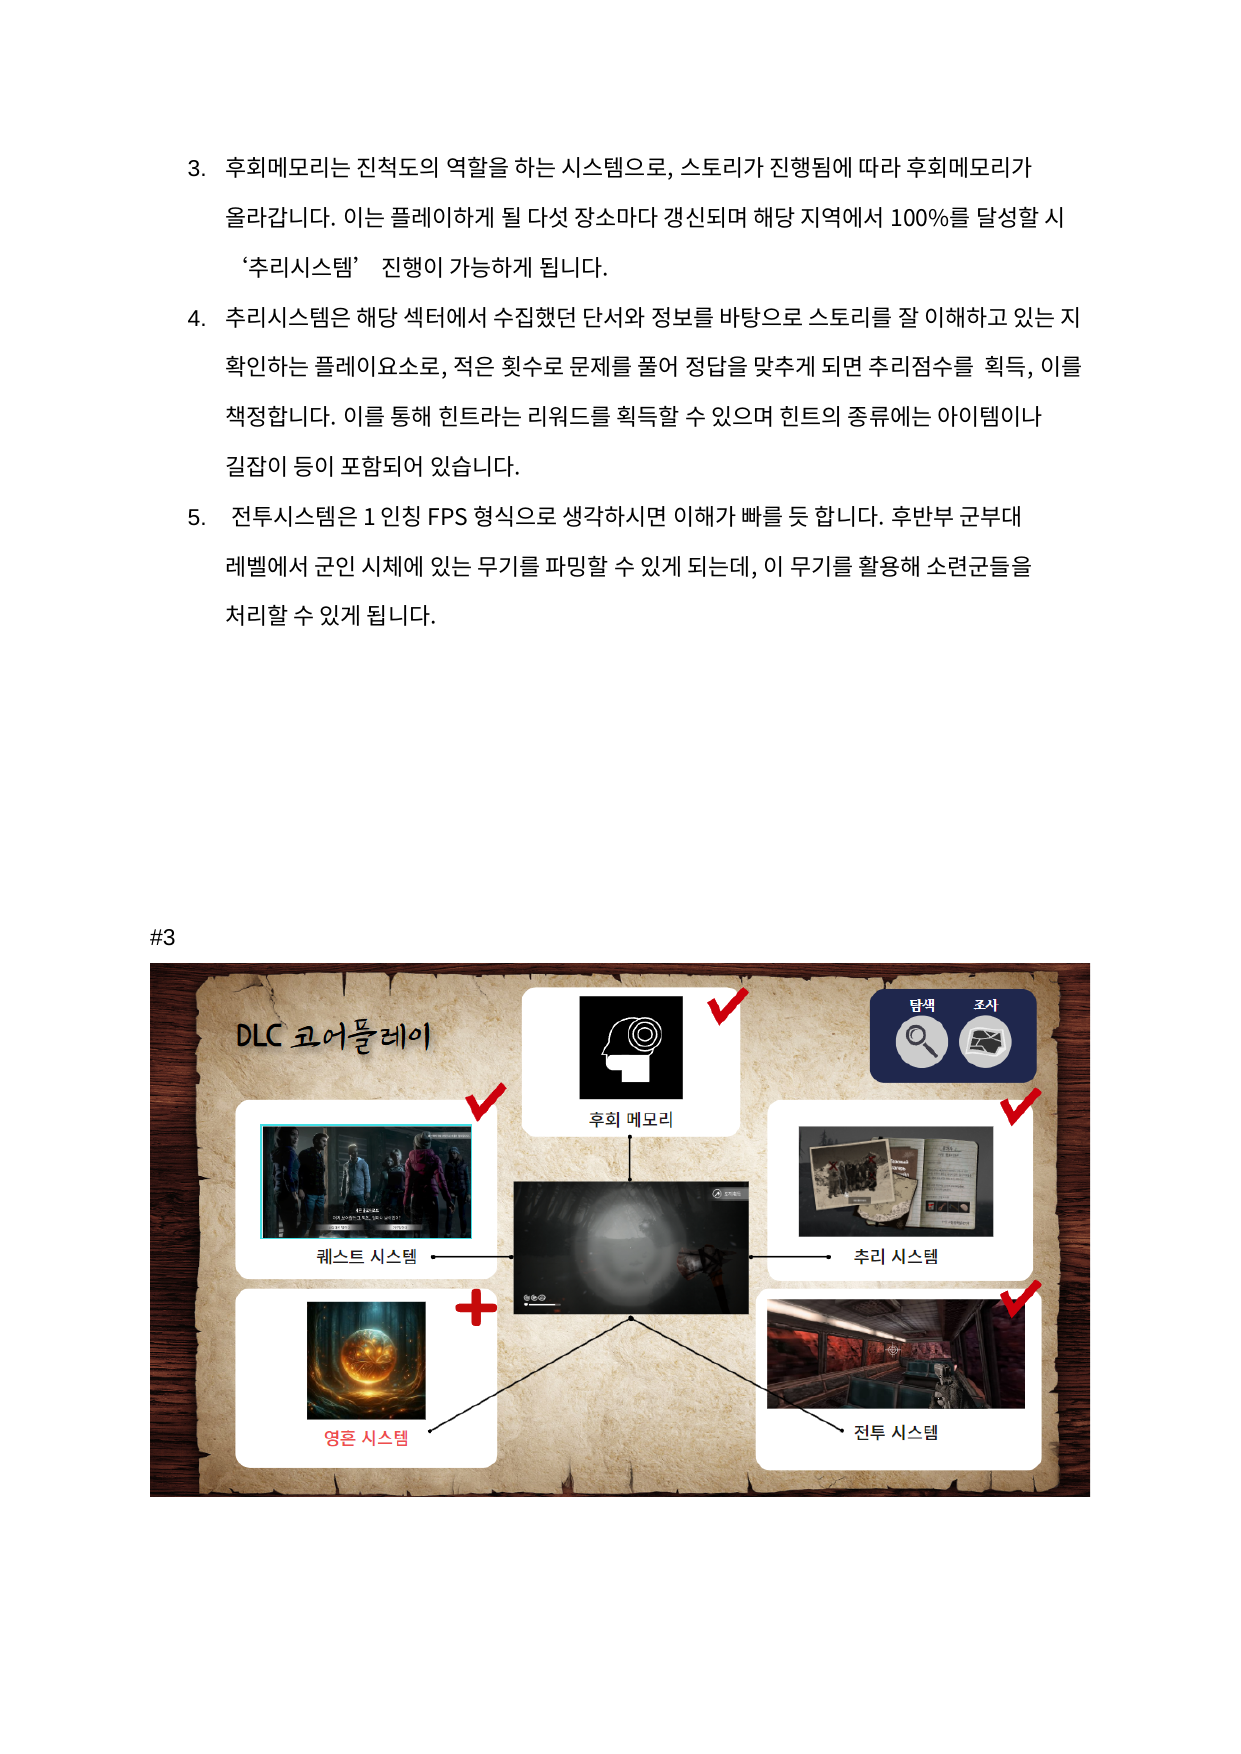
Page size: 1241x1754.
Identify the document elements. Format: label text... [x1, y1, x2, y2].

list 전투시스템은 1인칭 FPS형식으로 생각하시면 이해가 빠를 듯 합니다. 후반부 군부대 레벨에서 군인 시체에 있는 무기를 파밍할 수 있게 되는데, 이 무기를 활용해 소련군들을 처리할 수 있게 됩니다. [187, 498, 1090, 631]
list 후회메모리는 진척도의 역할을 하는 시스템으로, 스토리가 진행됨에 따라 후회메모리가 올라갑니다. 이는 플레이하게 될 다섯 장소마다 갱신되며 해당 지역에서 100%를 달성할 시 ‘추리시스템’ 진행이 가능하게 됩니다. [187, 150, 1090, 283]
text #3 [150, 924, 1090, 951]
list 추리시스템은 해당 섹터에서 수집했던 단서와 정보를 바탕으로 스토리를 잘 이해하고 있는 지 확인하는 플레이요소로, 적은 횟수로 문제를 풀어 정답을 맞추게 되면 추리점수를 획득, 이를 책정합니다. 이를 통해 힌트라는 리워드를 획득할 수 있으며 힌트의 종류에는 아이템이나 길잡이 등이 포함되어 있습니다. [187, 299, 1090, 482]
picture [150, 963, 1091, 1497]
